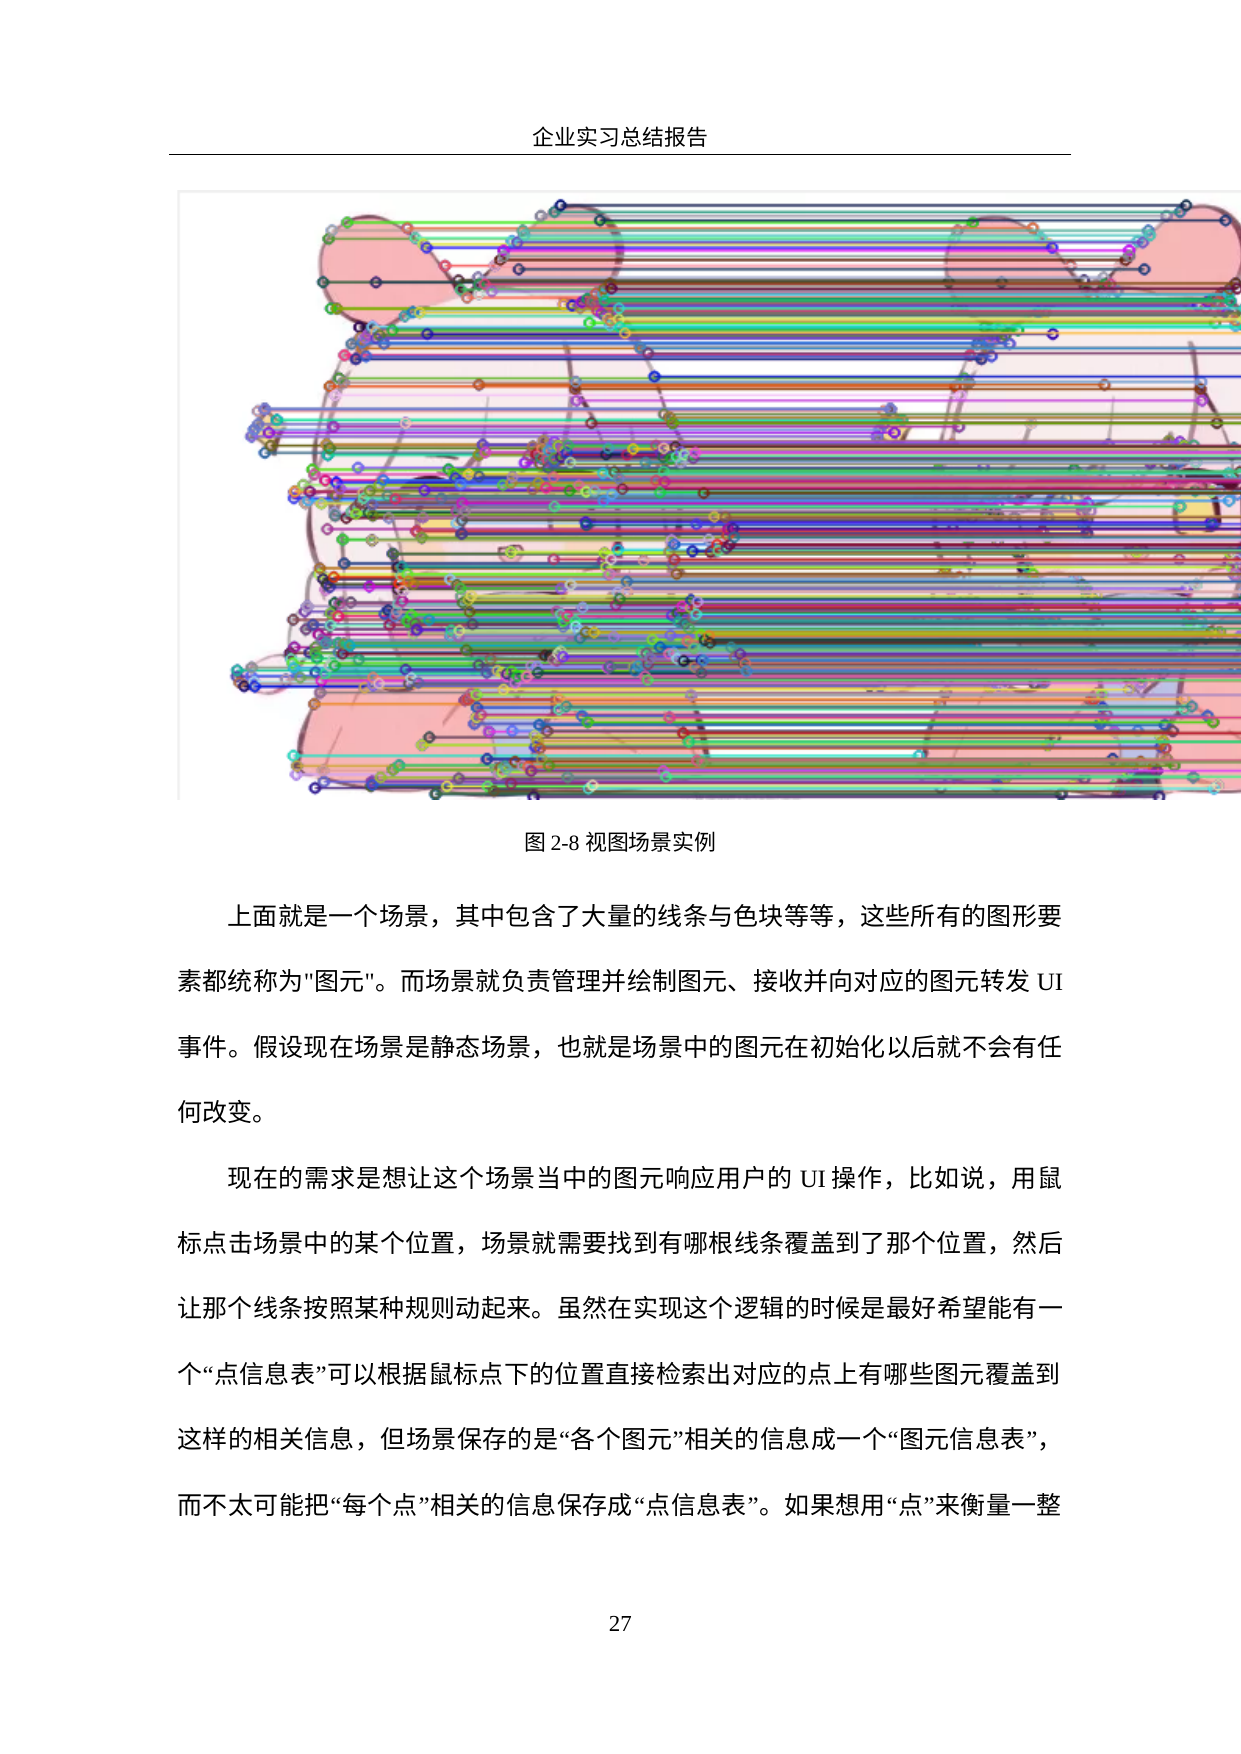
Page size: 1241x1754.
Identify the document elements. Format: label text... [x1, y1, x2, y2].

picture [177, 190, 1241, 800]
text 上面就是一个场景，其中包含了大量的线条与色块等等，这些所有的图形要素都统称为"图元"。而场景就负责管理并绘制图元、接收并向对应的图元转发UI事件。假设现在场景是静态场景，也就是场景中的图元在初始化以后就不会有任何改变。 [177, 882, 1063, 1143]
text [177, 1143, 1063, 1536]
text 图2-8 视图场景实例 [177, 824, 1063, 857]
